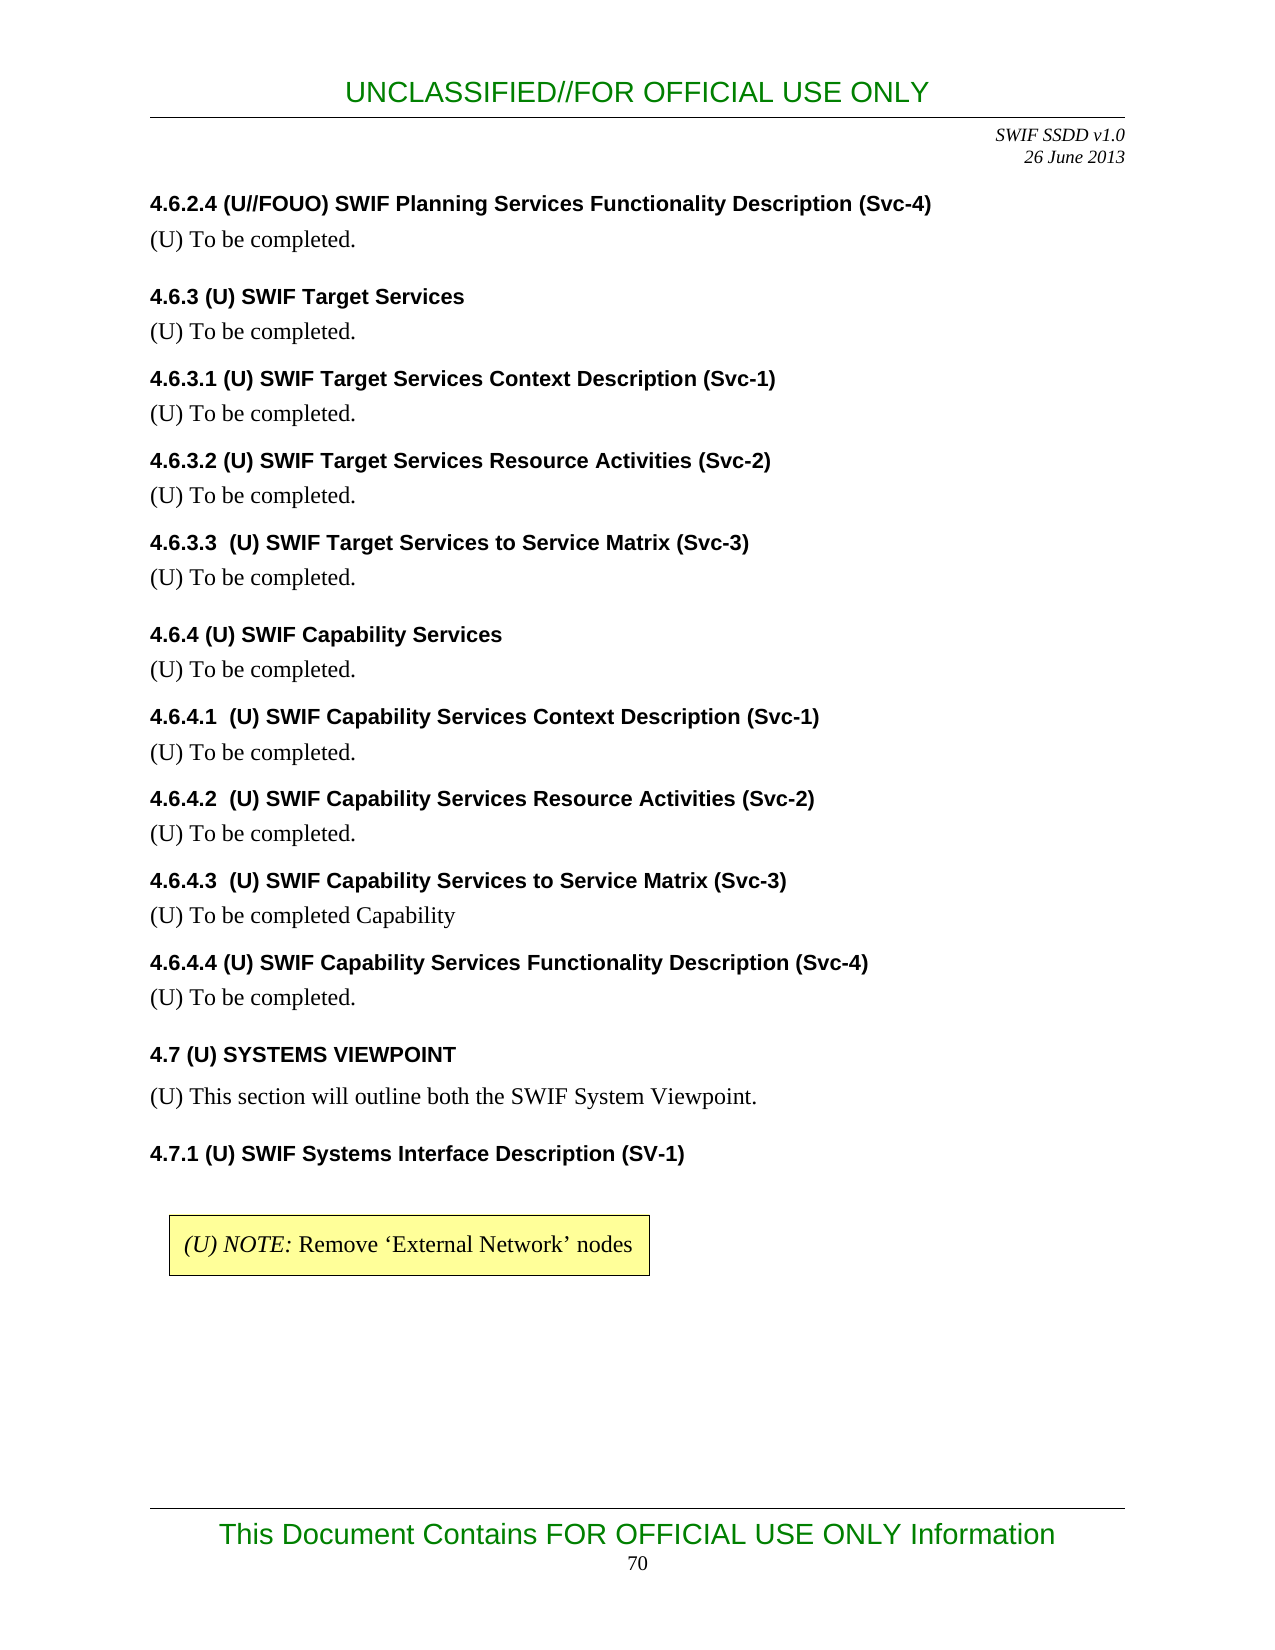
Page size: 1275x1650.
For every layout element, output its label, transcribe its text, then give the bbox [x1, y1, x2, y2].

subtitle (U) SWIF Capability Services [150, 622, 1125, 647]
subtitle (U) Systems Viewpoint [150, 1042, 1125, 1067]
text (U) To be completed. [150, 563, 1125, 591]
subtitle (U) SWIF Capability Services Functionality Description (Svc-4) [150, 950, 1125, 975]
text (U) To be completed. [150, 481, 1125, 509]
text (U) To be completed Capability [150, 901, 1125, 929]
text (U) To be completed. [150, 317, 1125, 345]
subtitle (U) SWIF Capability Services Resource Activities (Svc-2) [150, 786, 1125, 811]
text (U) To be completed. [150, 983, 1125, 1011]
text (U) To be completed. [150, 225, 1125, 252]
text (U) To be completed. [150, 819, 1125, 847]
text (U) To be completed. [150, 656, 1125, 683]
subtitle (U) SWIF Capability Services to Service Matrix (Svc-3) [150, 868, 1125, 893]
text (U) To be completed. [150, 737, 1125, 765]
subtitle (U) SWIF Target Services Resource Activities (Svc-2) [150, 448, 1125, 473]
text (U) This section will outline both the SWIF System Viewpoint. [150, 1082, 1125, 1110]
subtitle (U) SWIF Systems Interface Description (SV-1) [150, 1141, 1125, 1166]
subtitle (U) SWIF Target Services Context Description (Svc-1) [150, 366, 1125, 391]
subtitle (U//FOUO) SWIF Planning Services Functionality Description (Svc-4) [150, 191, 1125, 216]
subtitle (U) SWIF Target Services to Service Matrix (Svc-3) [150, 529, 1125, 555]
text (U) To be completed. [150, 399, 1125, 427]
subtitle (U) SWIF Capability Services Context Description (Svc-1) [150, 704, 1125, 729]
subtitle (U) SWIF Target Services [150, 284, 1125, 309]
